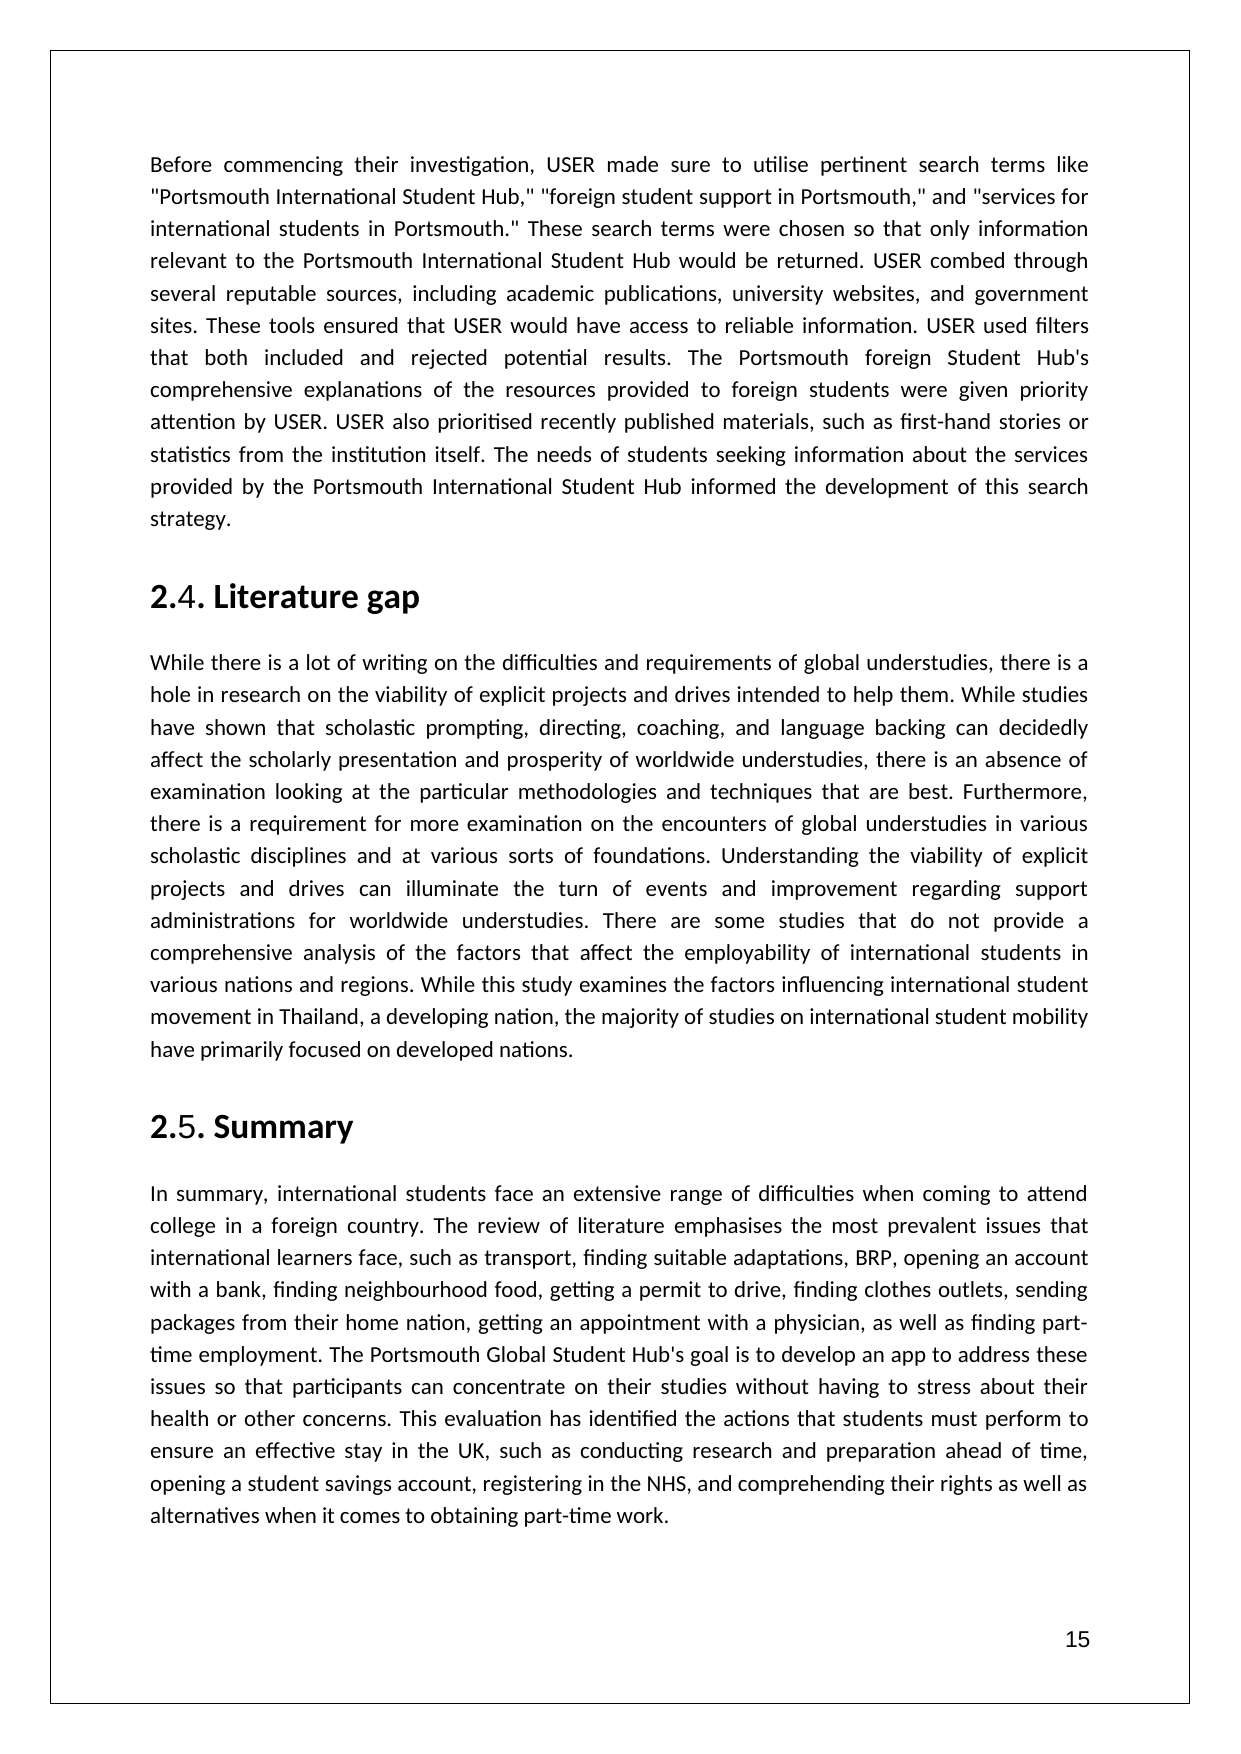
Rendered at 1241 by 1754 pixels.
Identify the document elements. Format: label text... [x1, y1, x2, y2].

text Before commencing their investigation, USER made sure to utilise pertinent search terms like "Portsmouth International Student Hub," "foreign student support in Portsmouth," and "services for international students in Portsmouth." These search terms were chosen so that only information relevant to the Portsmouth International Student Hub would be returned. USER combed through several reputable sources, including academic publications, university websites, and government sites. These tools ensured that USER would have access to reliable information. USER used filters that both included and rejected potential results. The Portsmouth foreign Student Hub's comprehensive explanations of the resources provided to foreign students were given priority attention by USER. USER also prioritised recently published materials, such as first-hand stories or statistics from the institution itself. The needs of students seeking information about the services provided by the Portsmouth International Student Hub informed the development of this search strategy. [150, 150, 1090, 532]
subtitle 2.4. Literature gap [150, 574, 1090, 617]
text While there is a lot of writing on the difficulties and requirements of global understudies, there is a hole in research on the viability of explicit projects and drives intended to help them. While studies have shown that scholastic prompting, directing, coaching, and language backing can decidedly affect the scholarly presentation and prosperity of worldwide understudies, there is an absence of examination looking at the particular methodologies and techniques that are best. Furthermore, there is a requirement for more examination on the encounters of global understudies in various scholastic disciplines and at various sorts of foundations. Understanding the viability of explicit projects and drives can illuminate the turn of events and improvement regarding support administrations for worldwide understudies. There are some studies that do not provide a comprehensive analysis of the factors that affect the employability of international students in various nations and regions. While this study examines the factors influencing international student movement in Thailand, a developing nation, the majority of studies on international student mobility have primarily focused on developed nations. [150, 648, 1090, 1063]
text In summary, international students face an extensive range of difficulties when coming to attend college in a foreign country. The review of literature emphasises the most prevalent issues that international learners face, such as transport, finding suitable adaptations, BRP, opening an account with a bank, finding neighbourhood food, getting a permit to drive, finding clothes outlets, sending packages from their home nation, getting an appointment with a physician, as well as finding part-time employment. The Portsmouth Global Student Hub's goal is to develop an app to address these issues so that participants can concentrate on their studies without having to stress about their health or other concerns. This evaluation has identified the actions that students must perform to ensure an effective stay in the UK, such as conducting research and preparation ahead of time, opening a student savings account, registering in the NHS, and comprehending their rights as well as alternatives when it comes to obtaining part-time work. [150, 1179, 1090, 1529]
subtitle 2.5. Summary [150, 1104, 1090, 1148]
